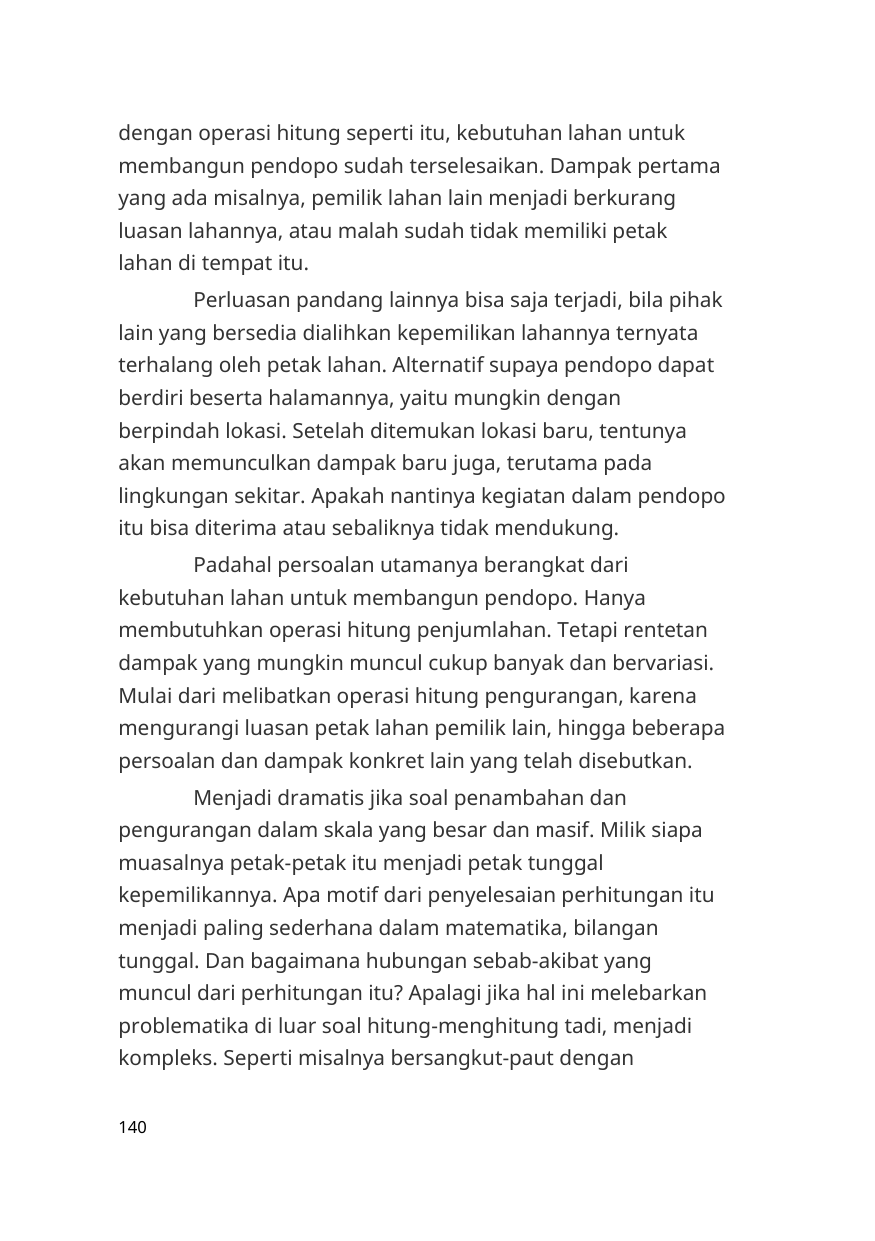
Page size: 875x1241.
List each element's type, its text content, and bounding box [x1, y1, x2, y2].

text Padahal persoalan utamanya berangkat dari kebutuhan lahan untuk membangun pendopo. Hanya membutuhkan operasi hitung penjumlahan. Tetapi rentetan dampak yang mungkin muncul cukup banyak dan bervariasi. Mulai dari melibatkan operasi hitung pengurangan, karena mengurangi luasan petak lahan pemilik lain, hingga beberapa persoalan dan dampak konkret lain yang telah disebutkan. [118, 550, 726, 713]
text Perluasan pandang lainnya bisa saja terjadi, bila pihak lain yang bersedia dialihkan kepemilikan lahannya ternyata terhalang oleh petak lahan. Alternatif supaya pendopo dapat berdiri beserta halamannya, yaitu mungkin dengan berpindah lokasi. Setelah ditemukan lokasi baru, tentunya akan memunculkan dampak baru juga, terutama pada lingkungan sekitar. Apakah nantinya kegiatan dalam pendopo itu bisa diterima atau sebaliknya tidak mendukung. [118, 285, 726, 481]
